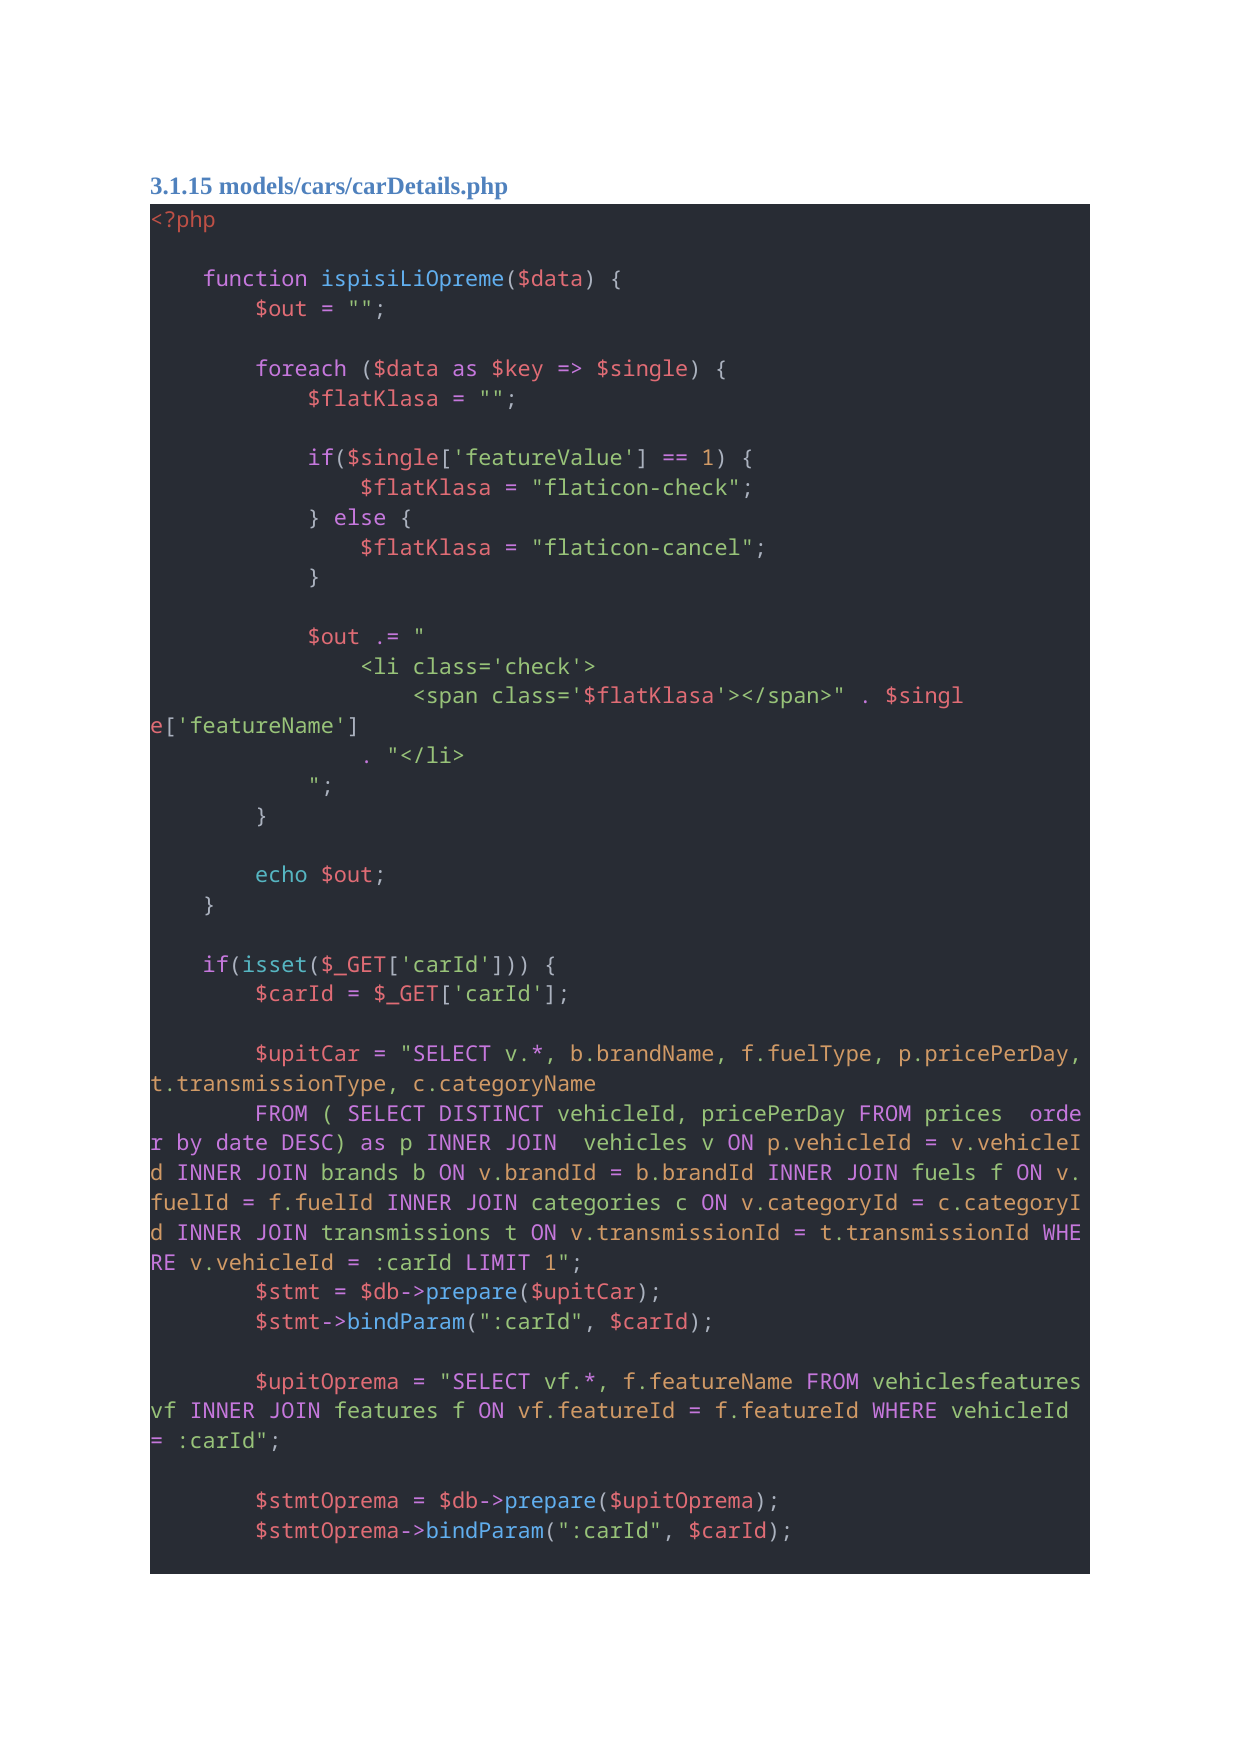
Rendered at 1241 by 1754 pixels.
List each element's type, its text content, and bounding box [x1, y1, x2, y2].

text $stmtOprema = $db->prepare($upitOprema); [150, 1485, 1090, 1515]
text $stmt = $db->prepare($upitCar); [150, 1276, 1090, 1306]
text $carId = $_GET['carId']; [150, 978, 1090, 1008]
text $flatKlasa = ""; [150, 383, 1090, 412]
text } [150, 561, 1090, 591]
text $upitCar = "SELECT v.*, b.brandName, f.fuelType, p.pricePerDay, t.transmissionType, c.categoryName [150, 1038, 1090, 1098]
text foreach ($data as $key => $single) { [150, 353, 1090, 383]
text if($single['featureValue'] == 1) { [150, 442, 1090, 472]
text $upitOprema = "SELECT vf.*, f.featureName FROM vehiclesfeatures vf INNER JOIN features f ON vf.featureId = f.featureId WHERE vehicleId = :carId"; [150, 1366, 1090, 1455]
text . "</li> [150, 740, 1090, 770]
text "; [150, 770, 1090, 800]
text echo $out; [150, 859, 1090, 889]
text <li class='check'> [150, 651, 1090, 681]
text } else { [150, 502, 1090, 532]
text $out .= " [150, 621, 1090, 651]
text $flatKlasa = "flaticon-check"; [150, 472, 1090, 502]
text FROM ( SELECT DISTINCT vehicleId, pricePerDay FROM prices order by date DESC) as p INNER JOIN vehicles v ON p.vehicleId = v.vehicleId INNER JOIN brands b ON v.brandId = b.brandId INNER JOIN fuels f ON v.fuelId = f.fuelId INNER JOIN categories c ON v.categoryId = c.categoryId INNER JOIN transmissions t ON v.transmissionId = t.transmissionId WHERE v.vehicleId = :carId LIMIT 1"; [150, 1098, 1090, 1276]
text <?php [150, 204, 1090, 234]
text $stmt->bindParam(":carId", $carId); [150, 1306, 1090, 1336]
text if(isset($_GET['carId'])) { [150, 949, 1090, 978]
text <span class='$flatKlasa'></span>" . $single['featureName'] [150, 681, 1090, 740]
text $stmtOprema->bindParam(":carId", $carId); [150, 1515, 1090, 1544]
text } [150, 800, 1090, 829]
text function ispisiLiOpreme($data) { [150, 263, 1090, 293]
text $flatKlasa = "flaticon-cancel"; [150, 532, 1090, 561]
text $out = ""; [150, 293, 1090, 323]
subtitle 3.1.15 models/cars/carDetails.php [150, 171, 1090, 199]
text } [150, 889, 1090, 919]
